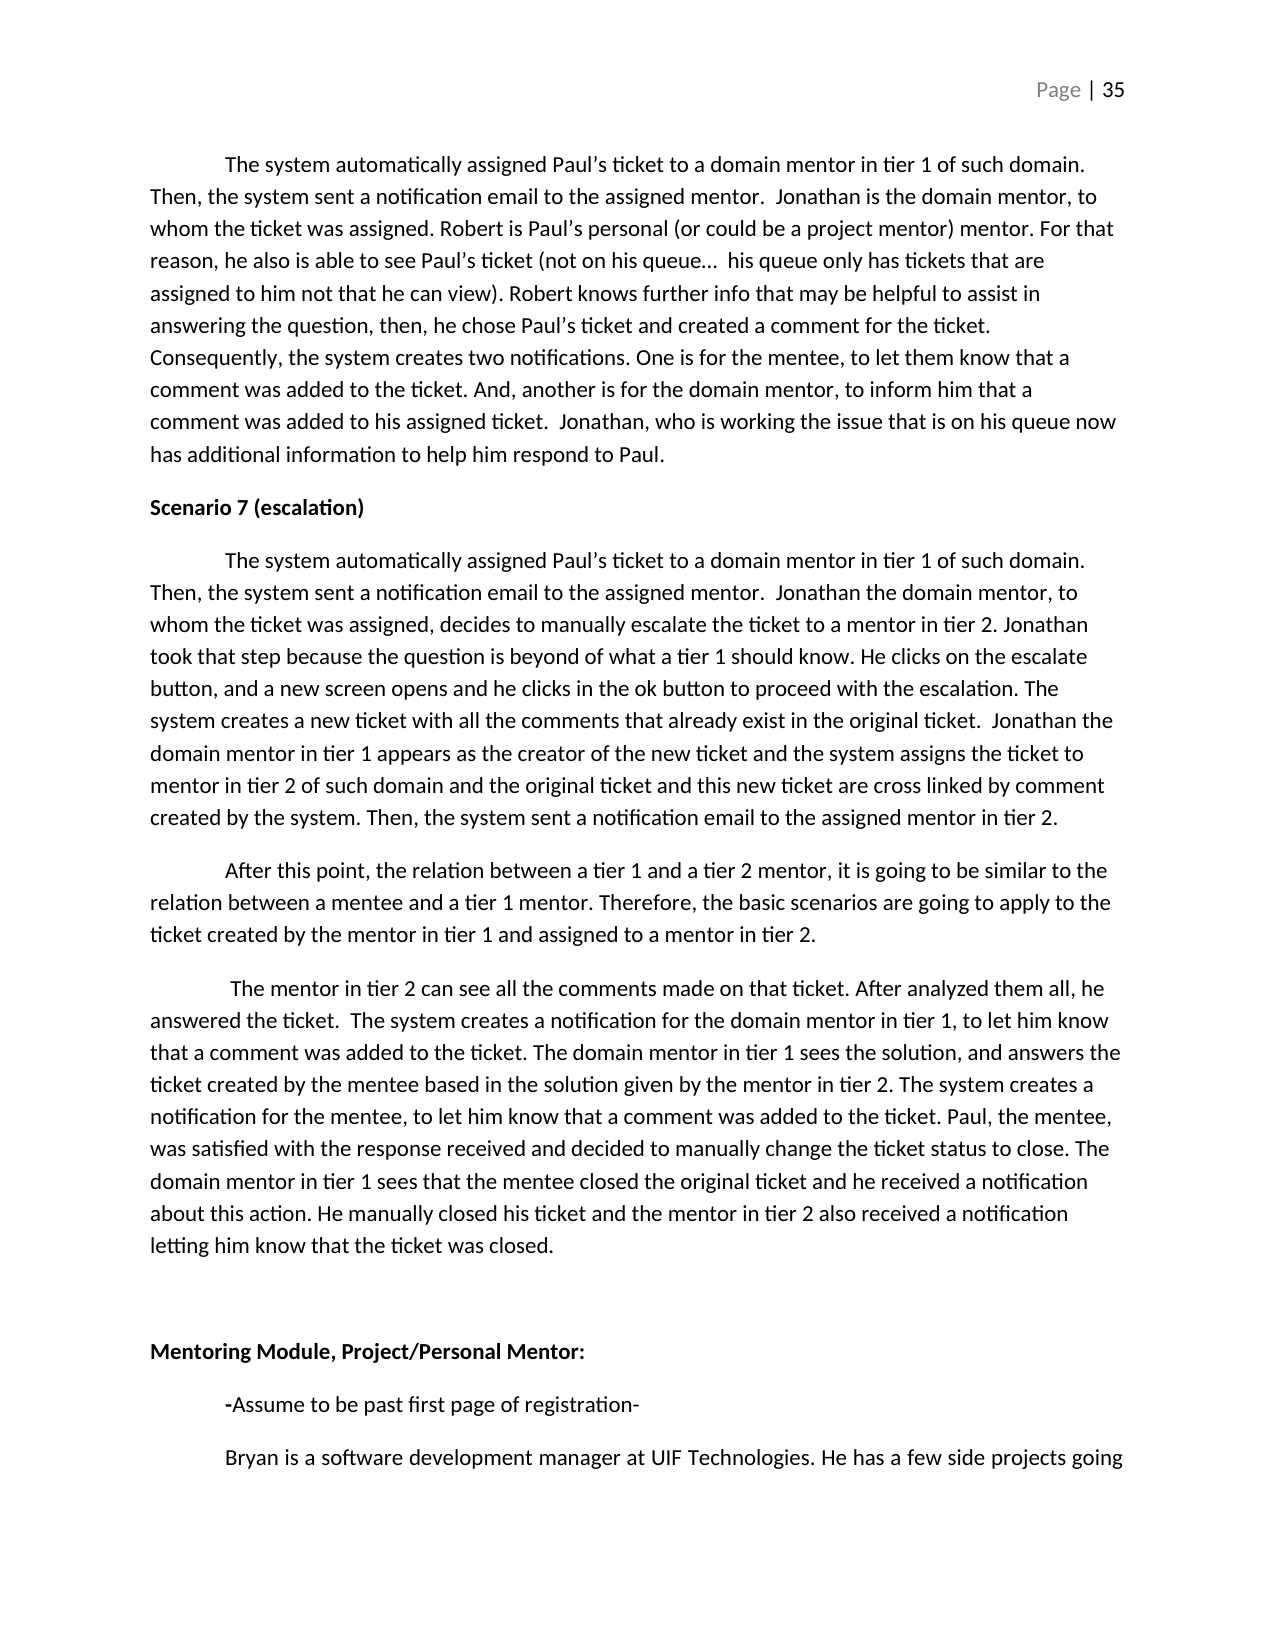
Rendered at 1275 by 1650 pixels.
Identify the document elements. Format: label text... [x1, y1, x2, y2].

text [150, 1443, 1125, 1471]
text The system automatically assigned Paul’s ticket to a domain mentor in tier 1 of such domain. Then, the system sent a notification email to the assigned mentor. Jonathan the domain mentor, to whom the ticket was assigned, decides to manually escalate the ticket to a mentor in tier 2. Jonathan took that step because the question is beyond of what a tier 1 should know. He clicks on the escalate button, and a new screen opens and he clicks in the ok button to proceed with the escalation. The system creates a new ticket with all the comments that already exist in the original ticket. Jonathan the domain mentor in tier 1 appears as the creator of the new ticket and the system assigns the ticket to mentor in tier 2 of such domain and the original ticket and this new ticket are cross linked by comment created by the system. Then, the system sent a notification email to the assigned mentor in tier 2. [150, 546, 1125, 831]
text Scenario 7 (escalation) [150, 493, 1125, 521]
text The mentor in tier 2 can see all the comments made on that ticket. After analyzed them all, he answered the ticket. The system creates a notification for the domain mentor in tier 1, to let him know that a comment was added to the ticket. The domain mentor in tier 1 sees the solution, and answers the ticket created by the mentee based in the solution given by the mentor in tier 2. The system creates a notification for the mentee, to let him know that a comment was added to the ticket. Paul, the mentee, was satisfied with the response received and decided to manually change the ticket status to close. The domain mentor in tier 1 sees that the mentee closed the original ticket and he received a notification about this action. He manually closed his ticket and the mentor in tier 2 also received a notification letting him know that the ticket was closed. [150, 974, 1125, 1259]
text -Assume to be past first page of registration- [150, 1390, 1125, 1418]
text After this point, the relation between a tier 1 and a tier 2 mentor, it is going to be similar to the relation between a mentee and a tier 1 mentor. Therefore, the basic scenarios are going to apply to the ticket created by the mentor in tier 1 and assigned to a mentor in tier 2. [150, 856, 1125, 949]
text The system automatically assigned Paul’s ticket to a domain mentor in tier 1 of such domain. Then, the system sent a notification email to the assigned mentor. Jonathan is the domain mentor, to whom the ticket was assigned. Robert is Paul’s personal (or could be a project mentor) mentor. For that reason, he also is able to see Paul’s ticket (not on his queue… his queue only has tickets that are assigned to him not that he can view). Robert knows further info that may be helpful to assist in answering the question, then, he chose Paul’s ticket and created a comment for the ticket. Consequently, the system creates two notifications. One is for the mentee, to let them know that a comment was added to the ticket. And, another is for the domain mentor, to inform him that a comment was added to his assigned ticket. Jonathan, who is working the issue that is on his queue now has additional information to help him respond to Paul. [150, 150, 1125, 468]
text Mentoring Module, Project/Personal Mentor: [150, 1337, 1125, 1365]
